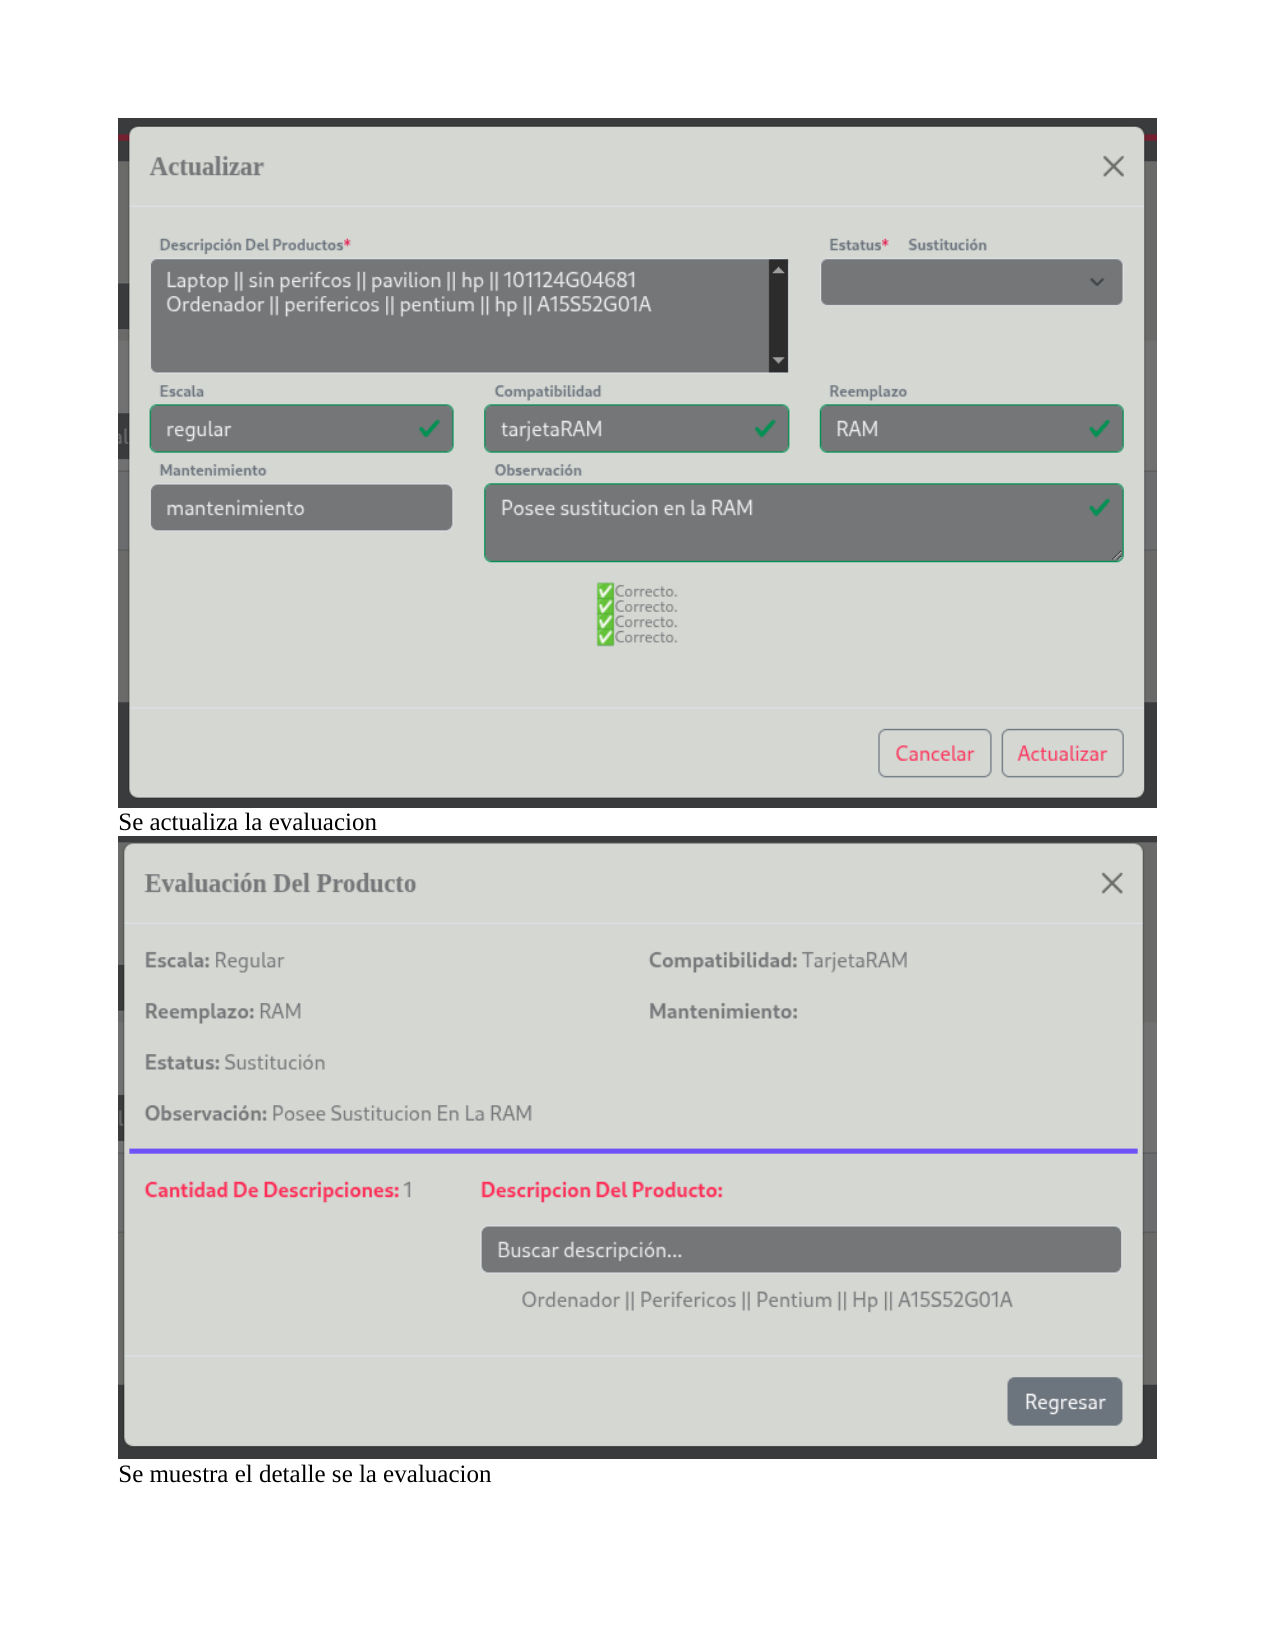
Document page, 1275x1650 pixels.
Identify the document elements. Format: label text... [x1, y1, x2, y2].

picture [118, 118, 1157, 808]
text Se muestra el detalle se la evaluacion [118, 1459, 1157, 1488]
picture [118, 836, 1157, 1459]
text Se actualiza la evaluacion [118, 808, 1157, 836]
